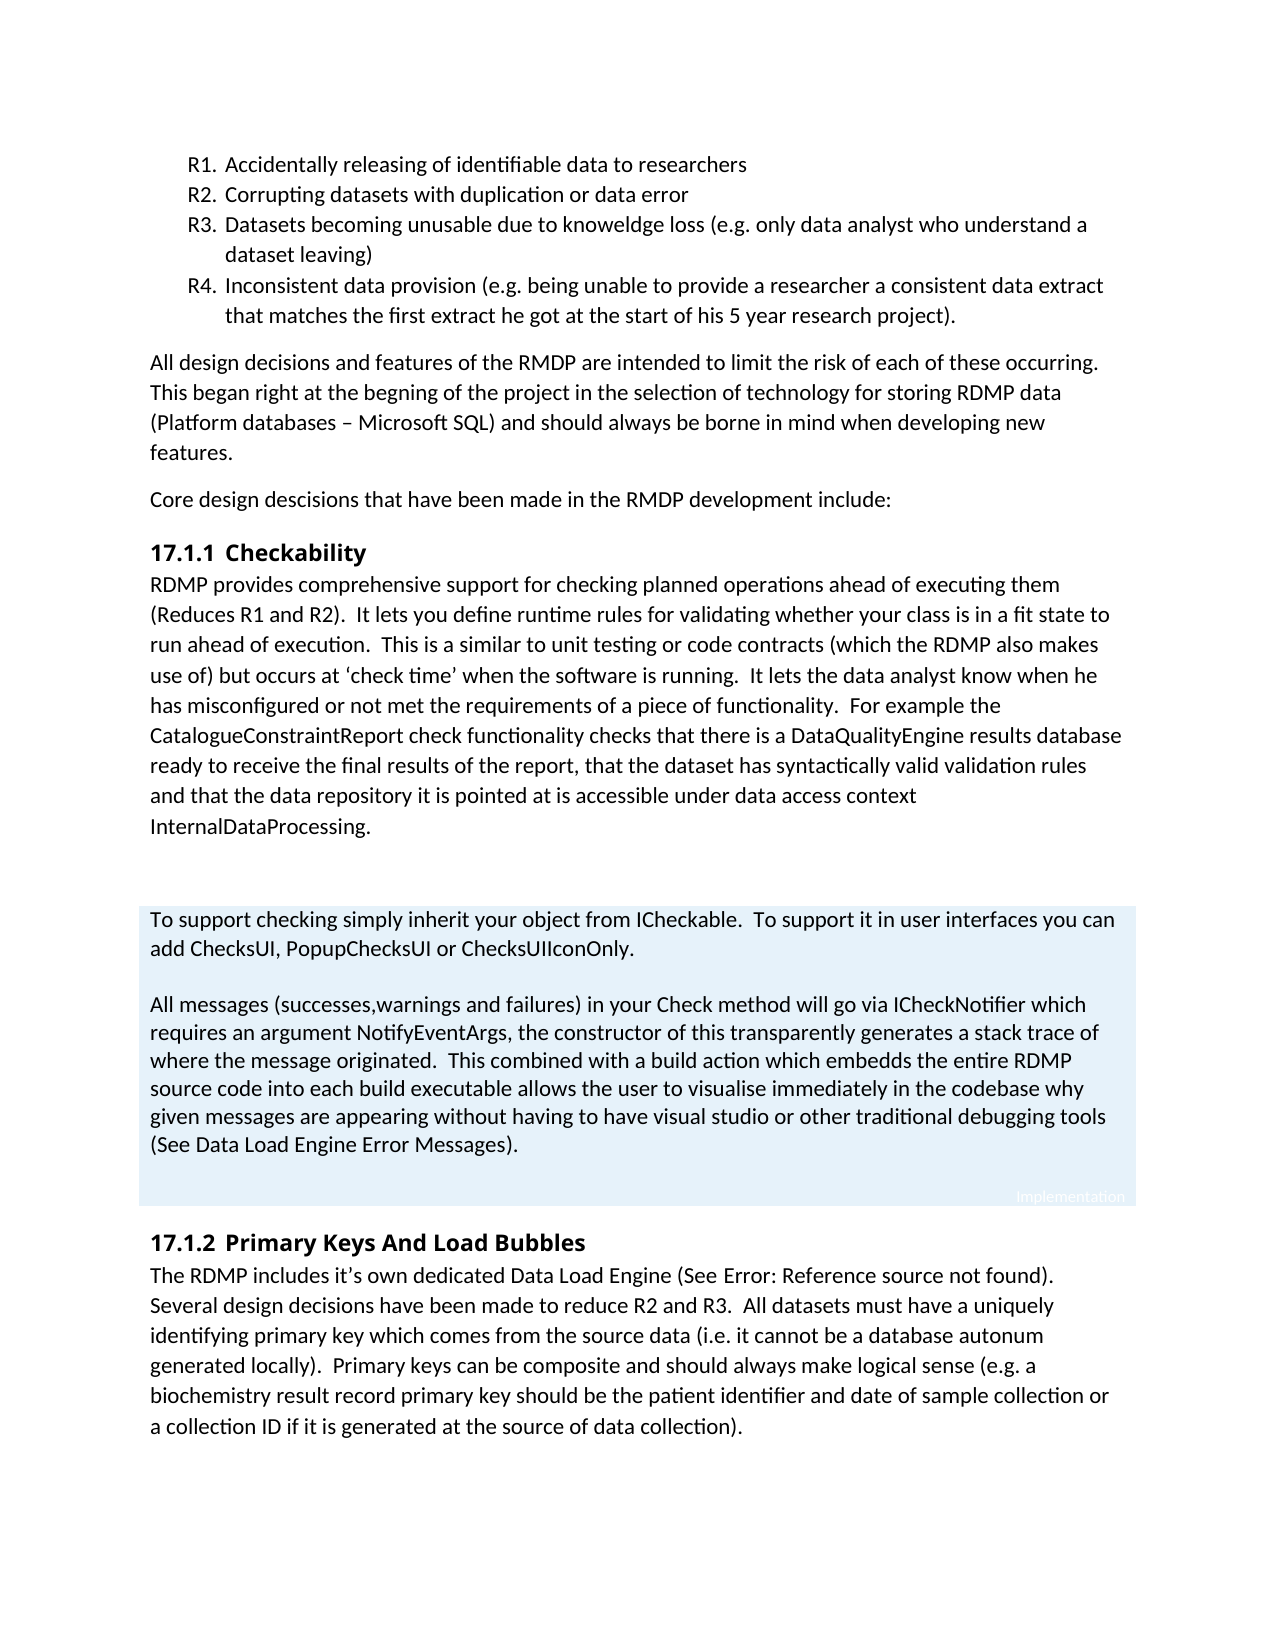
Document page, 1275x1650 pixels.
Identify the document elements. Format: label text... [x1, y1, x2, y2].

subtitle Checkability [150, 536, 1125, 568]
text RDMP provides comprehensive support for checking planned operations ahead of executing them (Reduces R1 and R2). It lets you define runtime rules for validating whether your class is in a fit state to run ahead of execution. This is a similar to unit testing or code contracts (which the RDMP also makes use of) but occurs at ‘check time’ when the software is running. It lets the data analyst know when he has misconfigured or not met the requirements of a piece of functionality. For example the CatalogueConstraintReport check functionality checks that there is a DataQualityEngine results database ready to receive the final results of the report, that the dataset has syntactically valid validation rules and that the data repository it is pointed at is accessible under data access context InternalDataProcessing. [150, 570, 1125, 840]
table_header To support checking simply inherit your object from ICheckable. To support it in user interfaces you can add ChecksUI, PopupChecksUI or ChecksUIIconOnly. All messages (successes,warnings and failures) in your Check method will go via ICheckNotifier which requires an argument NotifyEventArgs, the constructor of this transparently generates a stack trace of where the message originated. This combined with a build action which embedds the entire RDMP source code into each build executable allows the user to visualise immediately in the codebase why given messages are appearing without having to have visual studio or other traditional debugging tools (See Data Load Engine Error Messages). Implementation [139, 906, 1136, 1206]
list Inconsistent data provision (e.g. being unable to provide a researcher a consistent data extract that matches the first extract he got at the start of his 5 year research project). [187, 271, 1125, 329]
subtitle Primary Keys And Load Bubbles [150, 1227, 1125, 1258]
text Core design descisions that have been made in the RMDP development include: [150, 485, 1125, 513]
list Accidentally releasing of identifiable data to researchers [187, 150, 1125, 178]
list Corrupting datasets with duplication or data error [187, 180, 1125, 208]
list Datasets becoming unusable due to knoweldge loss (e.g. only data analyst who understand a dataset leaving) [187, 210, 1125, 269]
text All design decisions and features of the RMDP are intended to limit the risk of each of these occurring. This began right at the begning of the project in the selection of technology for storing RDMP data (Platform databases – Microsoft SQL) and should always be borne in mind when developing new features. [150, 348, 1125, 467]
